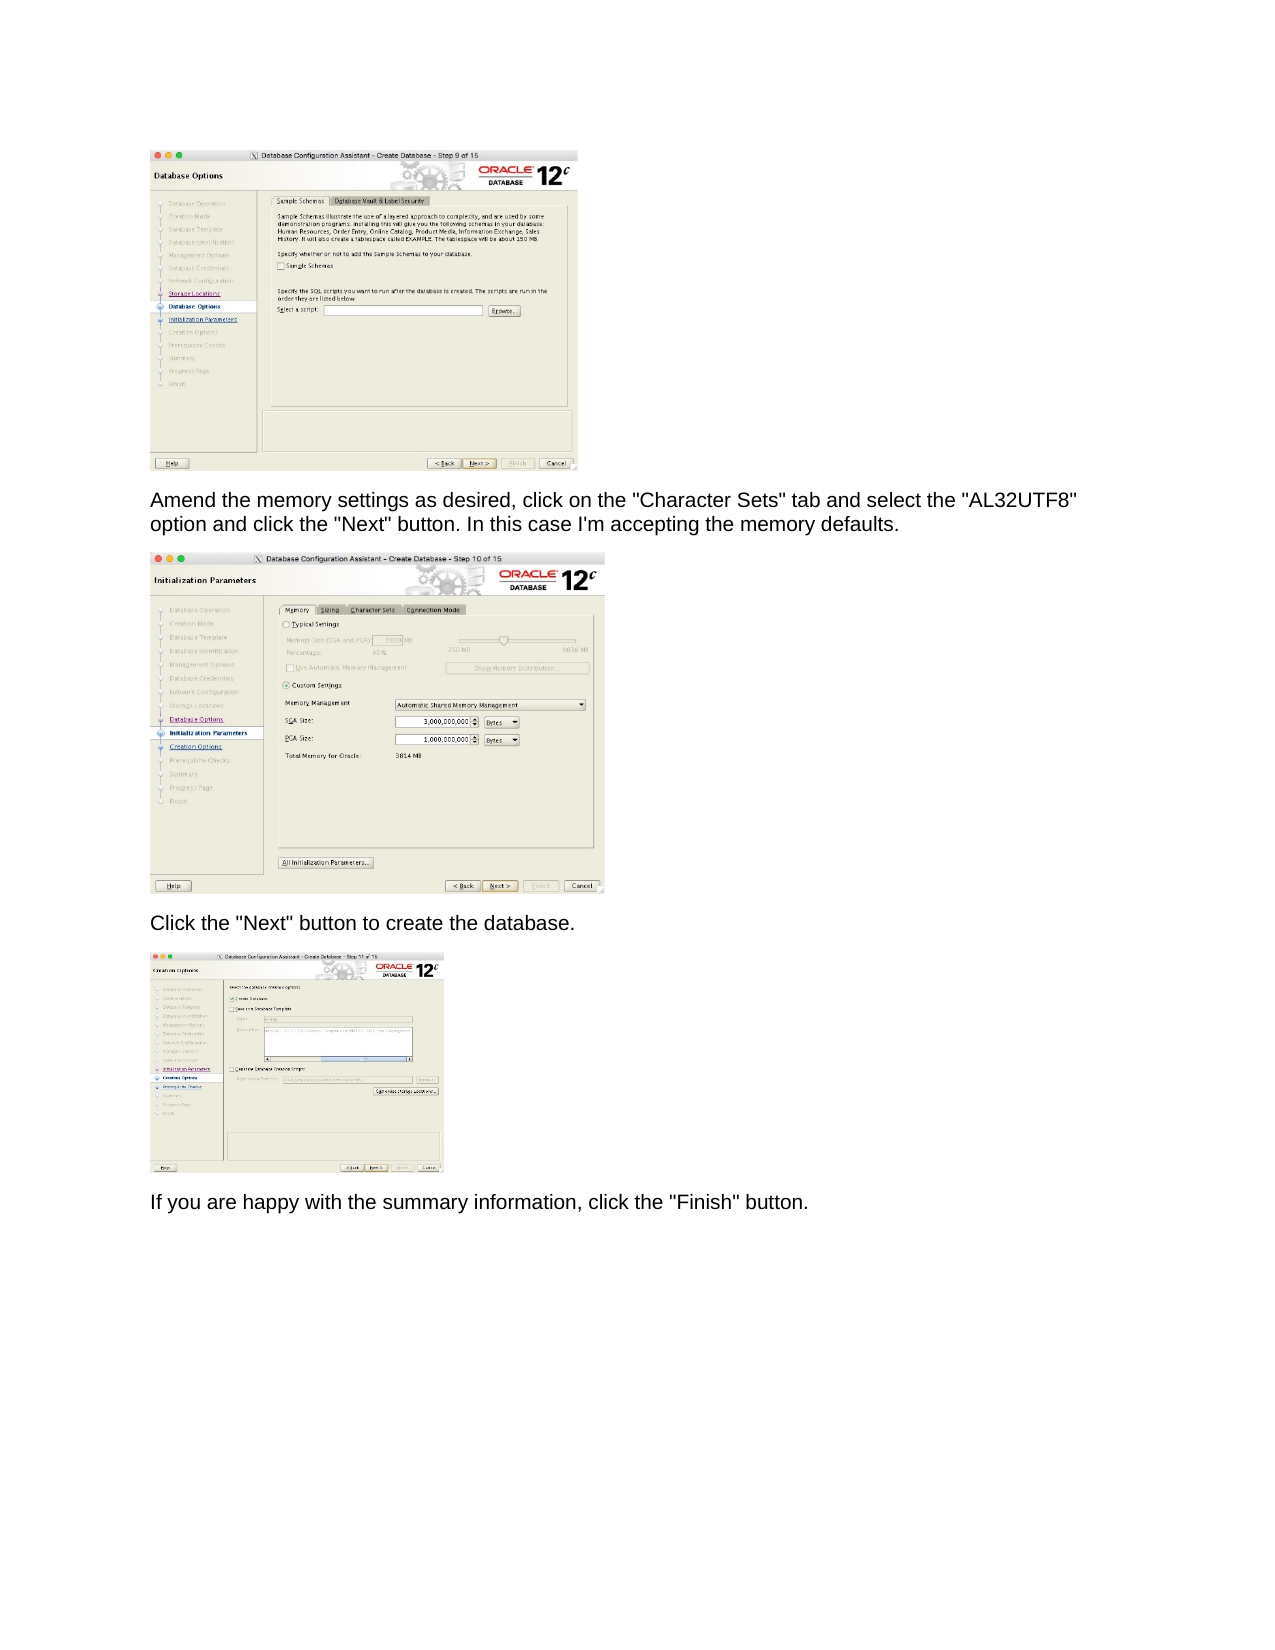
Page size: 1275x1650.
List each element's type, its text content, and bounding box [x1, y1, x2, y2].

text Click the "Next" button to create the database. [150, 911, 1125, 935]
picture [150, 952, 444, 1173]
text Amend the memory settings as desired, click on the "Character Sets" tab and select the "AL32UTF8" option and click the "Next" button. In this case I'm accepting the memory defaults. [150, 488, 1125, 536]
picture [150, 150, 578, 471]
picture [150, 552, 605, 894]
text If you are happy with the summary information, click the "Finish" button. [150, 1190, 1125, 1214]
